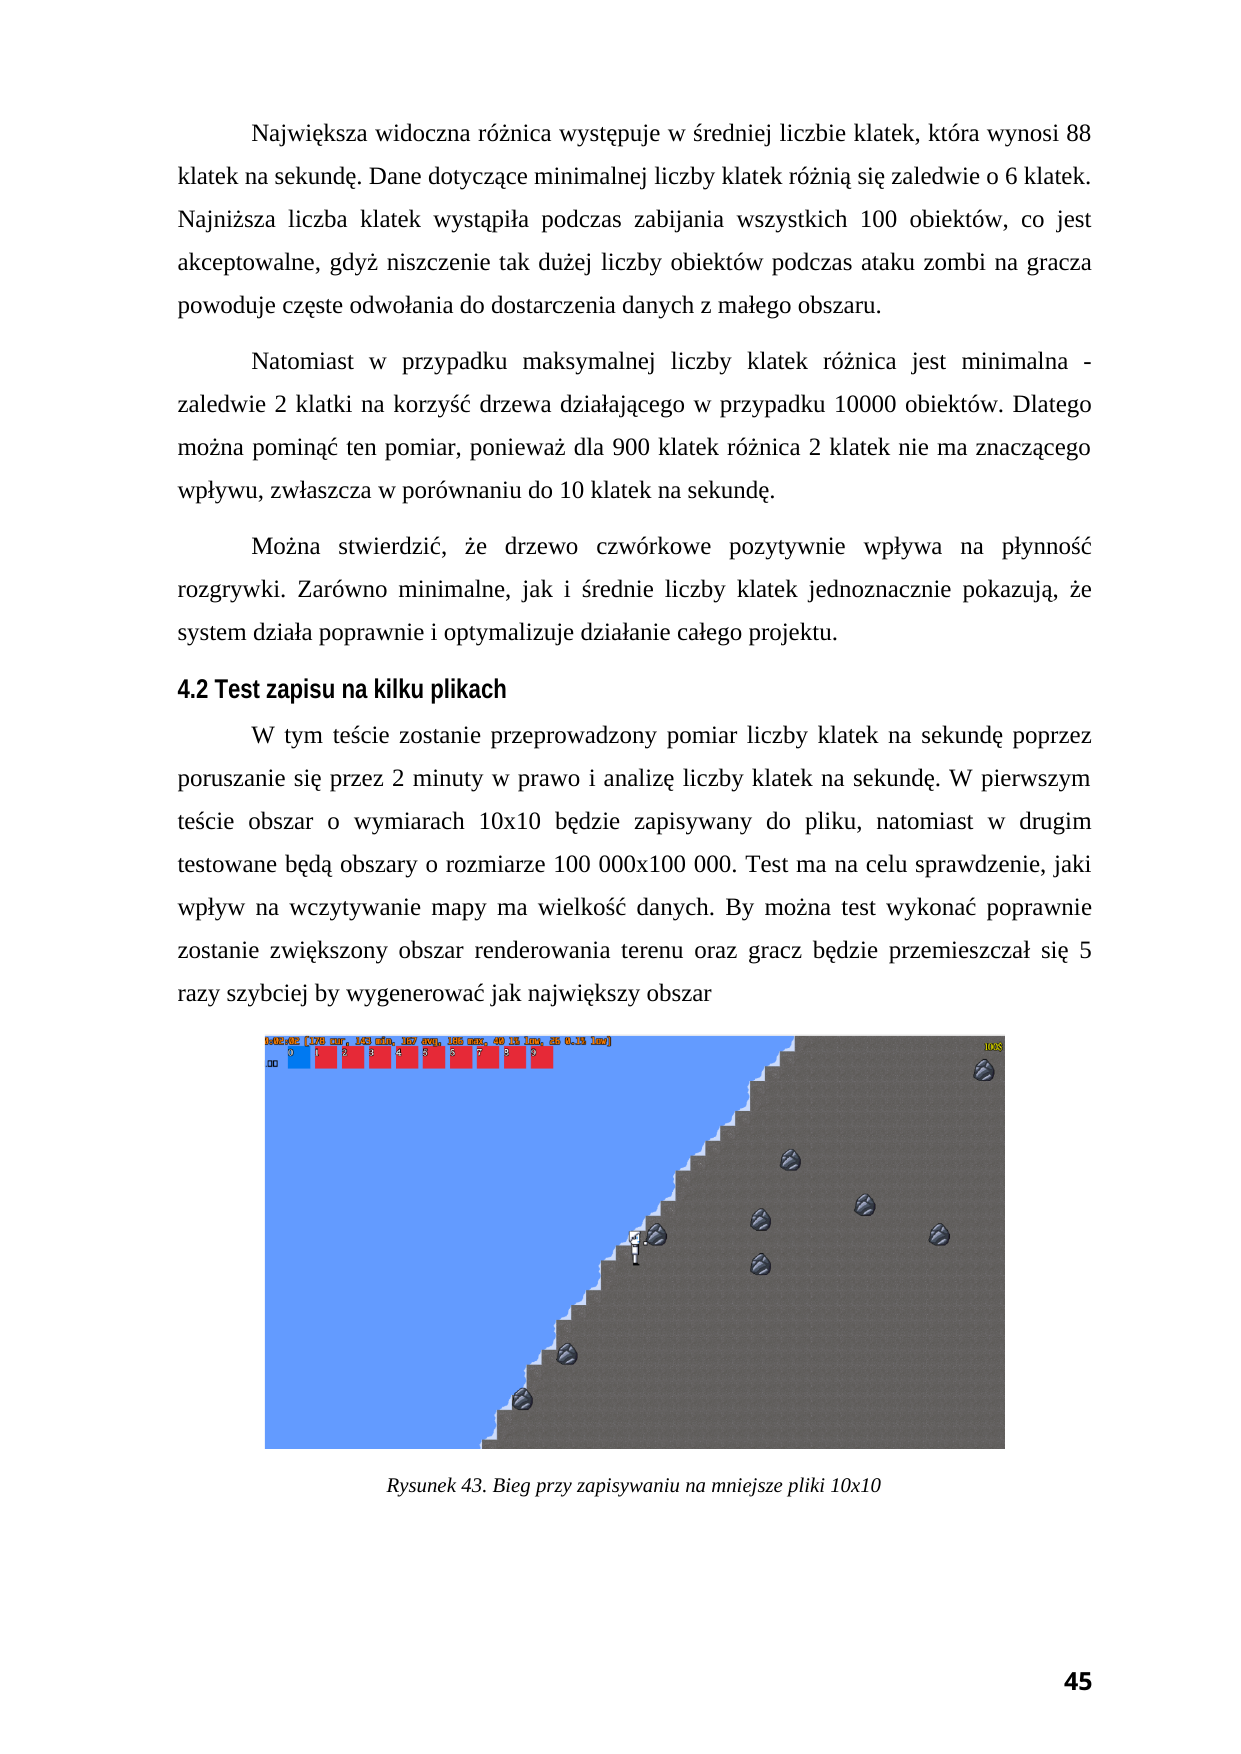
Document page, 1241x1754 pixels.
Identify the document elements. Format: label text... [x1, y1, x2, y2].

subtitle Można stwierdzić, że drzewo czwórkowe pozytywnie wpływa na płynność rozgrywki. Zarówno minimalne, jak i średnie liczby klatek jednoznacznie pokazują, że system działa poprawnie i optymalizuje działanie całego projektu. [177, 531, 1092, 646]
subtitle Natomiast w przypadku maksymalnej liczby klatek różnica jest minimalna - zaledwie 2 klatki na korzyść drzewa działającego w przypadku 10000 obiektów. Dlatego można pominąć ten pomiar, ponieważ dla 900 klatek różnica 2 klatek nie ma znaczącego wpływu, zwłaszcza w porównaniu do 10 klatek na sekundę. [177, 346, 1092, 504]
subtitle W tym teście zostanie przeprowadzony pomiar liczby klatek na sekundę poprzez poruszanie się przez 2 minuty w prawo i analizę liczby klatek na sekundę. W pierwszym teście obszar o wymiarach 10x10 będzie zapisywany do pliku, natomiast w drugim testowane będą obszary o rozmiarze 100 000x100 000. Test ma na celu sprawdzenie, jaki wpływ na wczytywanie mapy ma wielkość danych. By można test wykonać poprawnie zostanie zwiększony obszar renderowania terenu oraz gracz będzie przemieszczał się 5 razy szybciej by wygenerować jak największy obszar [177, 720, 1092, 1007]
subtitle Największa widoczna różnica występuje w średniej liczbie klatek, która wynosi 88 klatek na sekundę. Dane dotyczące minimalnej liczby klatek różnią się zaledwie o 6 klatek. Najniższa liczba klatek wystąpiła podczas zabijania wszystkich 100 obiektów, co jest akceptowalne, gdyż niszczenie tak dużej liczby obiektów podczas ataku zombi na gracza powoduje częste odwołania do dostarczenia danych z małego obszaru. [177, 118, 1092, 319]
picture [264, 1034, 1005, 1449]
text 4.2 Test zapisu na kilku plikach [177, 673, 1092, 704]
